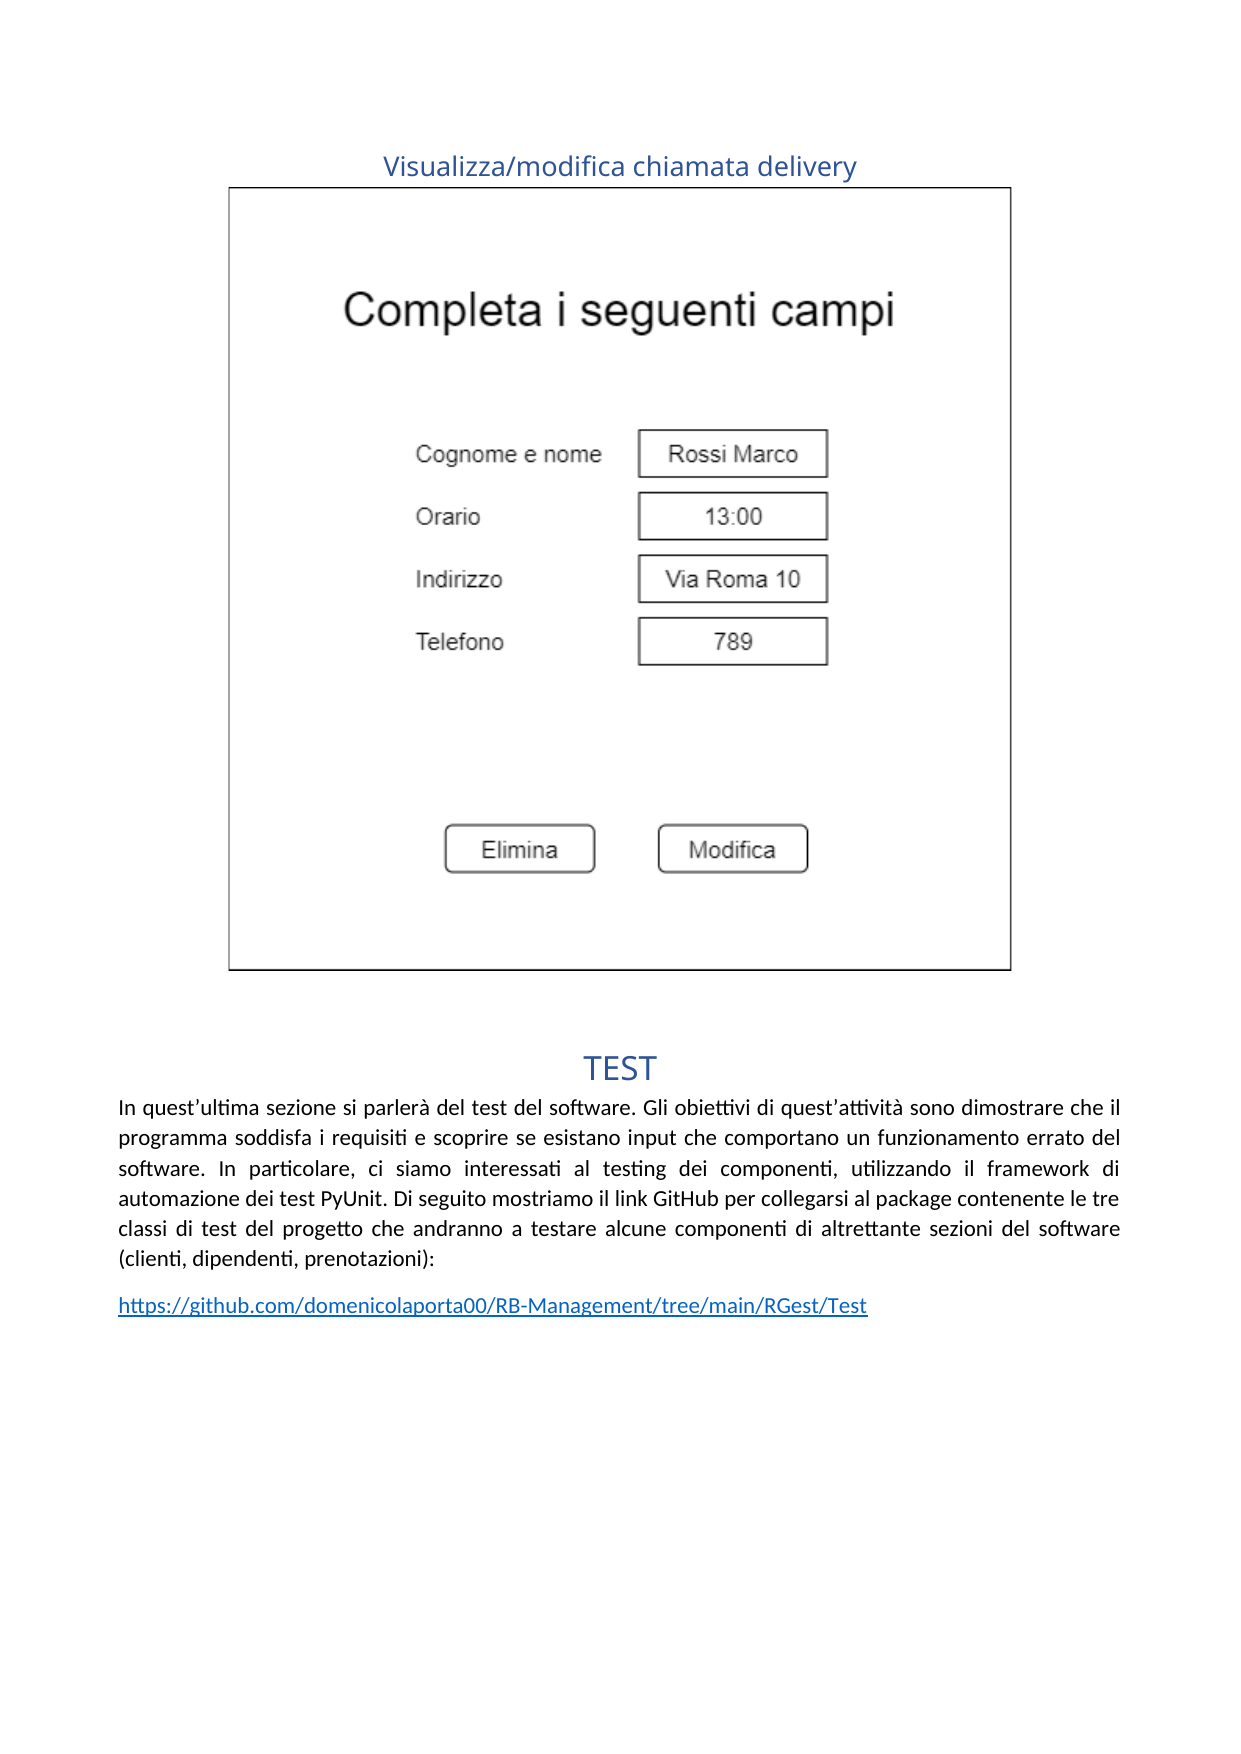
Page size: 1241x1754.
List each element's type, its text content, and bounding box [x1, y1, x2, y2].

picture [228, 187, 1012, 971]
subtitle TEST [118, 1044, 1122, 1090]
text In quest’ultima sezione si parlerà del test del software. Gli obiettivi di quest’attività sono dimostrare che il programma soddisfa i requisiti e scoprire se esistano input che comportano un funzionamento errato del software. In particolare, ci siamo interessati al testing dei componenti, utilizzando il framework di automazione dei test PyUnit. Di seguito mostriamo il link GitHub per collegarsi al package contenente le tre classi di test del progetto che andranno a testare alcune componenti di altrettante sezioni del software (clienti, dipendenti, prenotazioni): [118, 1093, 1122, 1272]
text https://github.com/domenicolaporta00/RB-Management/tree/main/RGest/Test [118, 1291, 1122, 1319]
subtitle Visualizza/modifica chiamata delivery [118, 148, 1122, 184]
